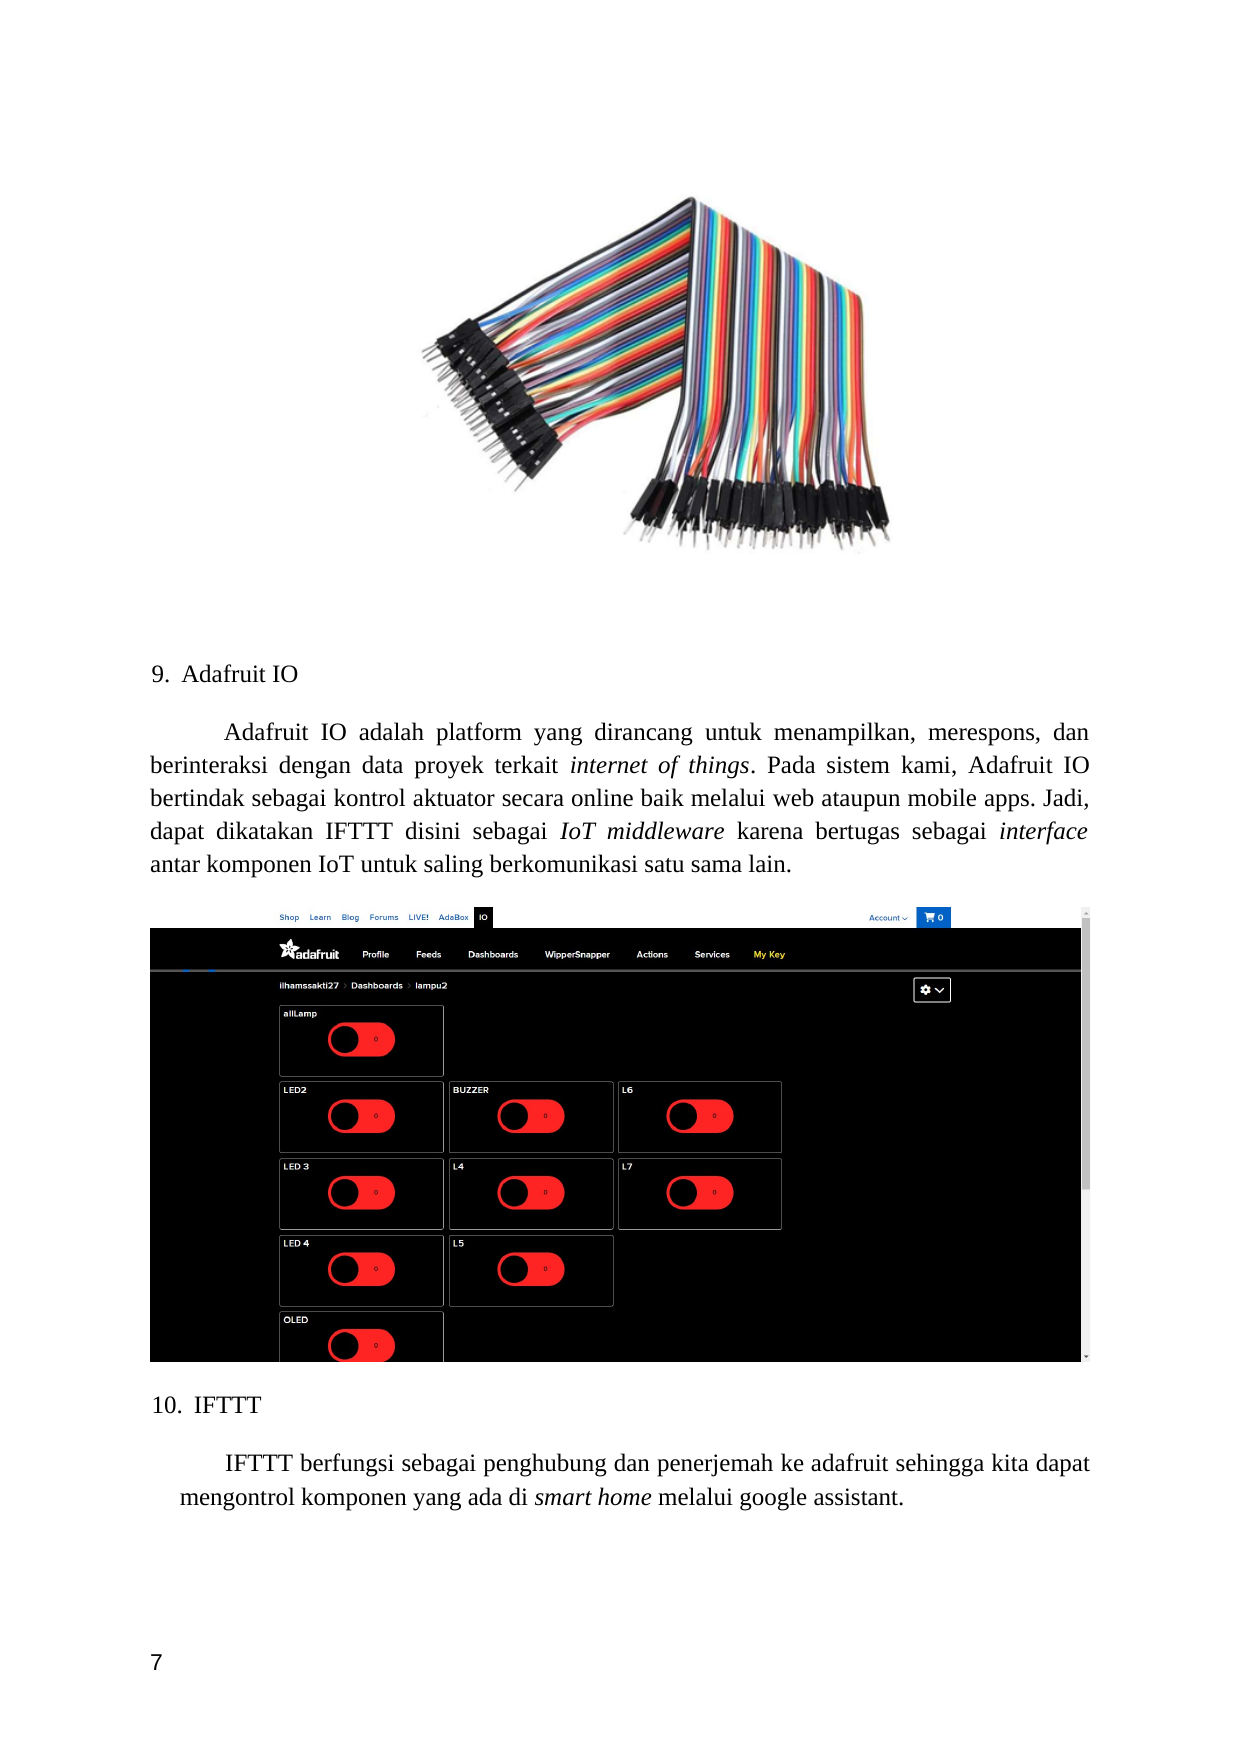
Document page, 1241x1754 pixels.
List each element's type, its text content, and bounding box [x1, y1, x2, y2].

picture [416, 150, 897, 631]
text 10. IFTTT [151, 1391, 1090, 1419]
picture [150, 907, 1091, 1362]
text 9. Adafruit IO [151, 659, 1090, 688]
text IFTTT berfungsi sebagai penghubung dan penerjemah ke adafruit sehingga kita dapat mengontrol komponen yang ada di smart home melalui google assistant. [151, 1448, 1090, 1510]
text Adafruit IO adalah platform yang dirancang untuk menampilkan, merespons, dan berinteraksi dengan data proyek terkait internet of things. Pada sistem kami, Adafruit IO bertindak sebagai kontrol aktuator secara online baik melalui web ataupun mobile apps. Jadi, dapat dikatakan IFTTT disini sebagai IoT middleware karena bertugas sebagai interface antar komponen IoT untuk saling berkomunikasi satu sama lain. [150, 717, 1090, 878]
